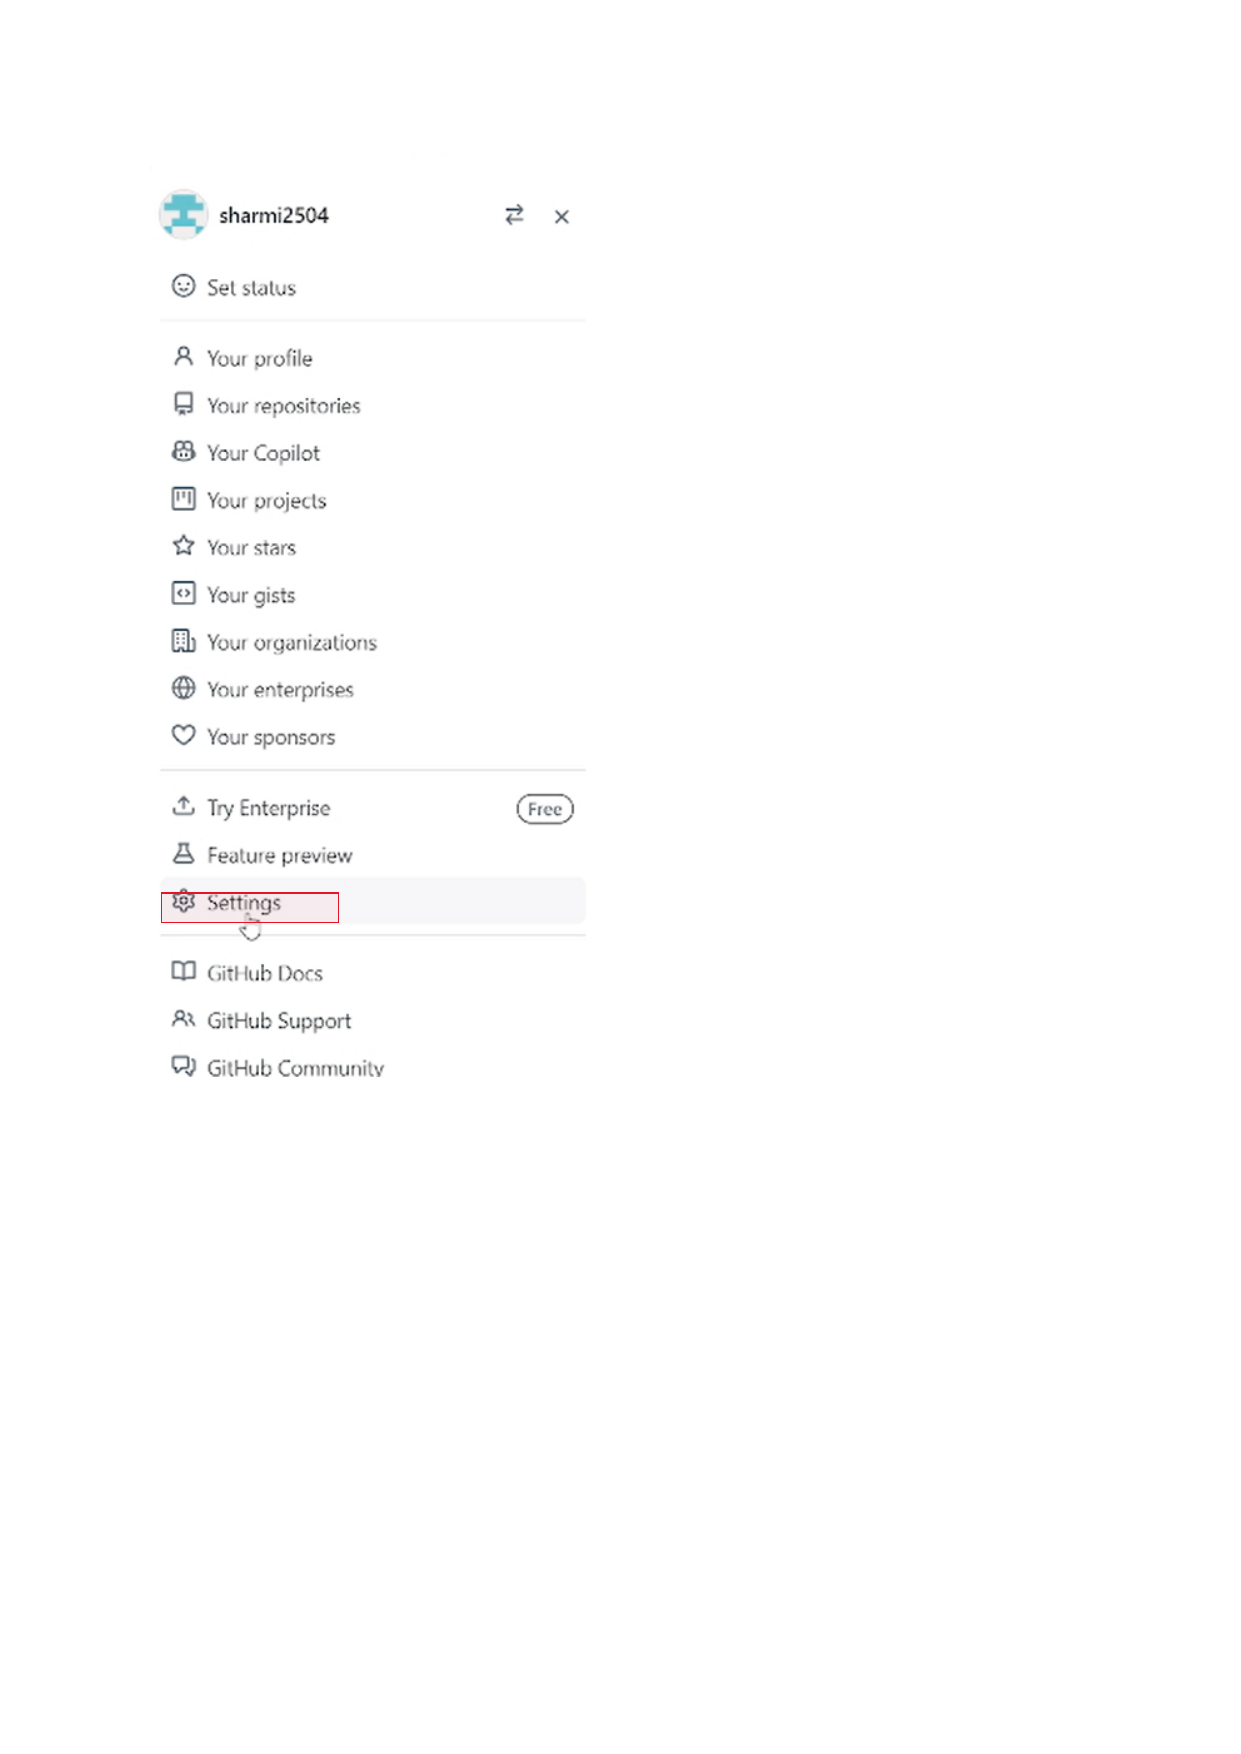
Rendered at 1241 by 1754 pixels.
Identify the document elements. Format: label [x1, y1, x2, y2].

picture [150, 150, 608, 1077]
